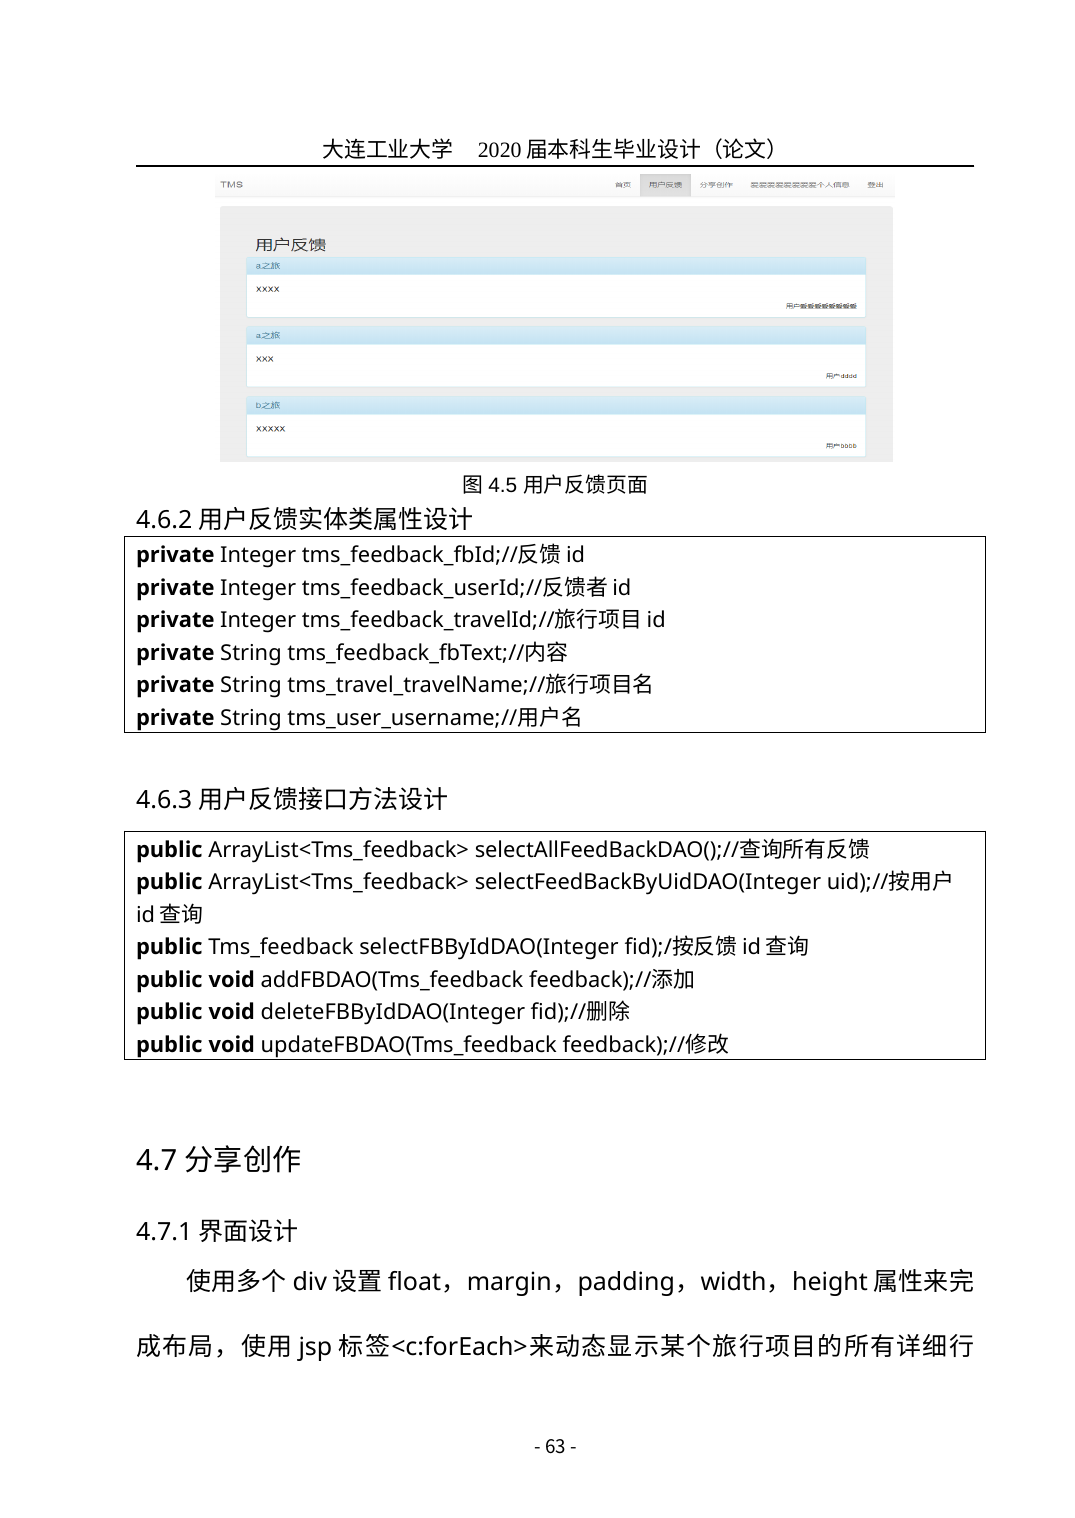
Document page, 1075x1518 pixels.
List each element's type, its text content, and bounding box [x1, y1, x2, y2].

table_header private Integer tms_feedback_fbId;//反馈id private Integer tms_feedback_userId;//反馈者id private Integer tms_feedback_travelId;//旅行项目id private String tms_feedback_fbText;//内容 private String tms_travel_travelName;//旅行项目名 private String tms_user_username;//用户名 [125, 537, 985, 732]
text 图 4.5 用户反馈页面 [136, 467, 974, 500]
picture [215, 174, 895, 462]
table_header public ArrayList<Tms_feedback> selectAllFeedBackDAO();//查询所有反馈 public ArrayList<Tms_feedback> selectFeedBackByUidDAO(Integer uid);//按用户id查询 public Tms_feedback selectFBByIdDAO(Integer fid);/按反馈id查询 public void addFBDAO(Tms_feedback feedback);//添加 public void deleteFBByIdDAO(Integer fid);//删除 public void updateFBDAO(Tms_feedback feedback);//修改 [125, 832, 985, 1059]
subtitle 4.7 分享创作 [136, 1125, 974, 1190]
text 4.6.2 用户反馈实体类属性设计 [136, 500, 974, 536]
text 4.6.3 用户反馈接口方法设计 [136, 766, 974, 831]
text 4.7.1 界面设计 [136, 1211, 974, 1247]
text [136, 1247, 974, 1377]
